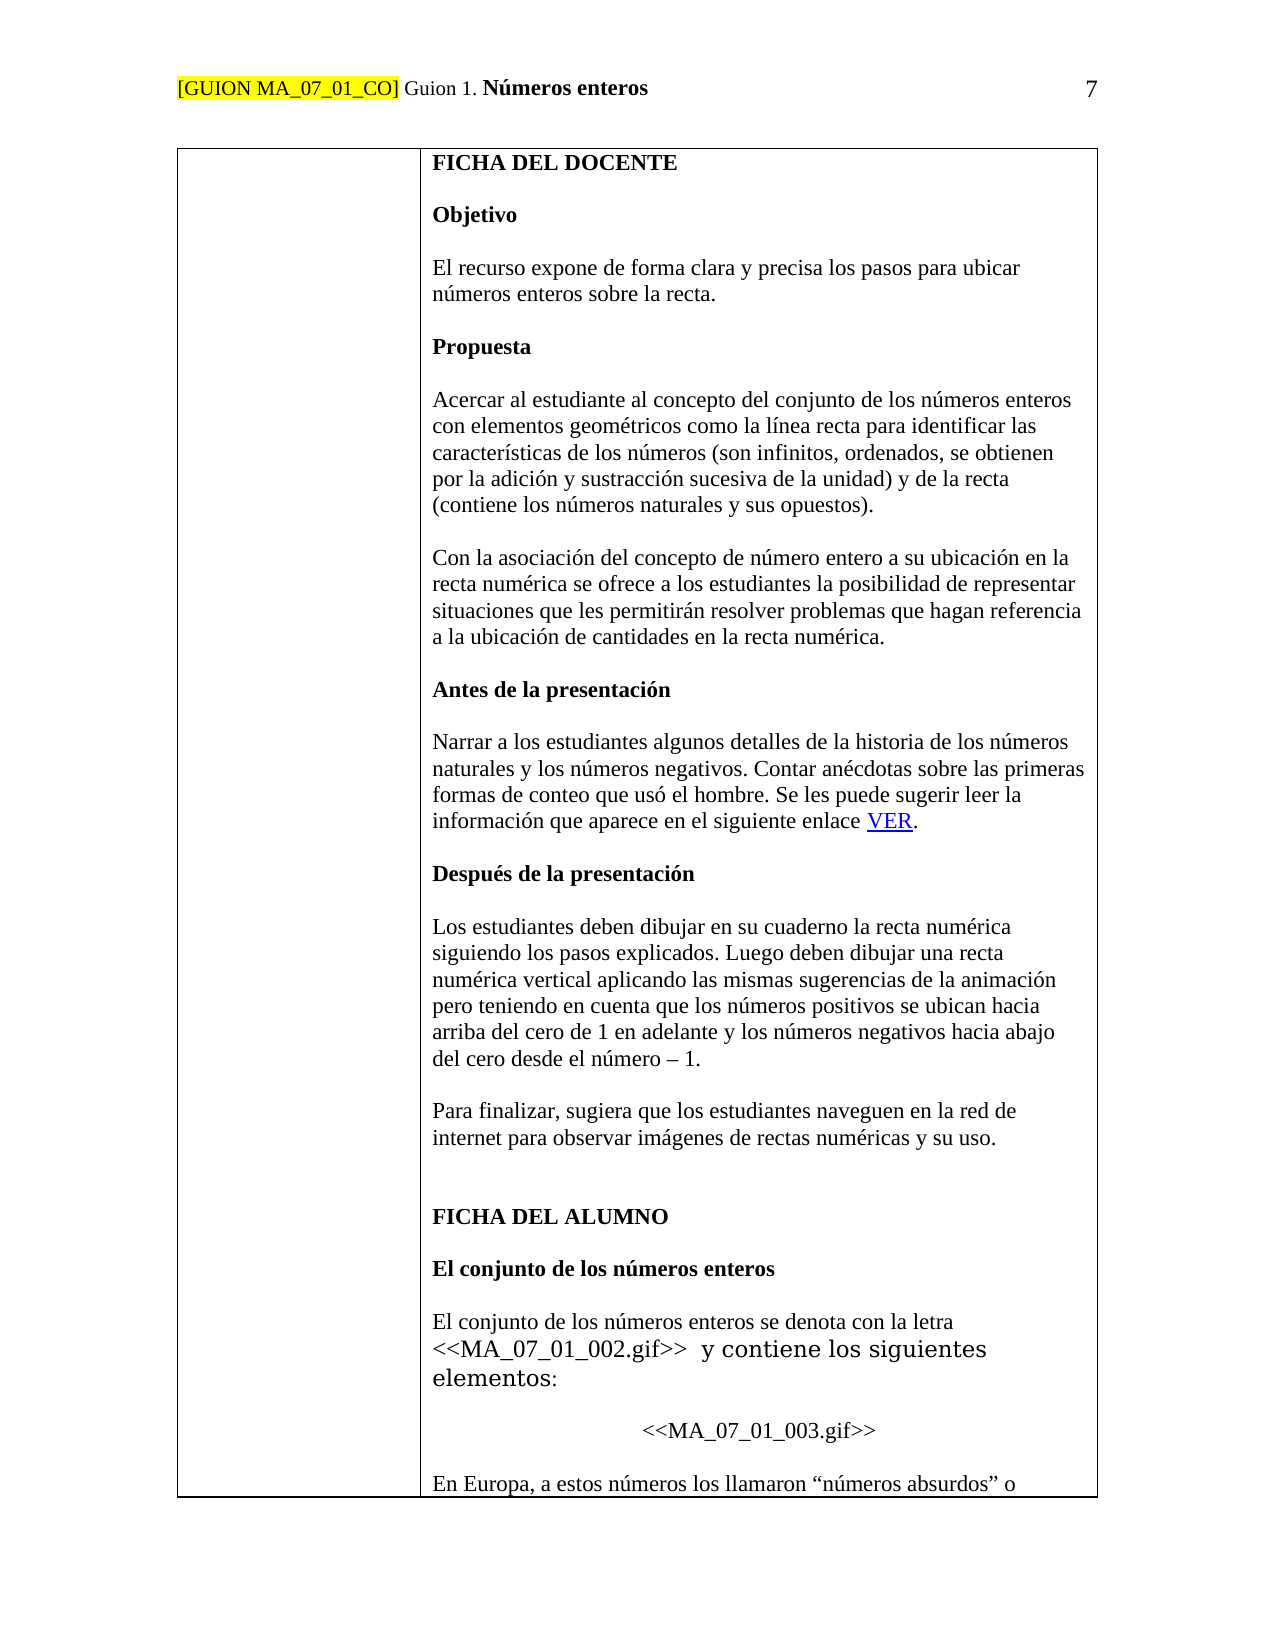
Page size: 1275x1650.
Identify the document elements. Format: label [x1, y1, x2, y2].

table_cell [178, 149, 420, 1496]
table_cell [421, 149, 1097, 1496]
